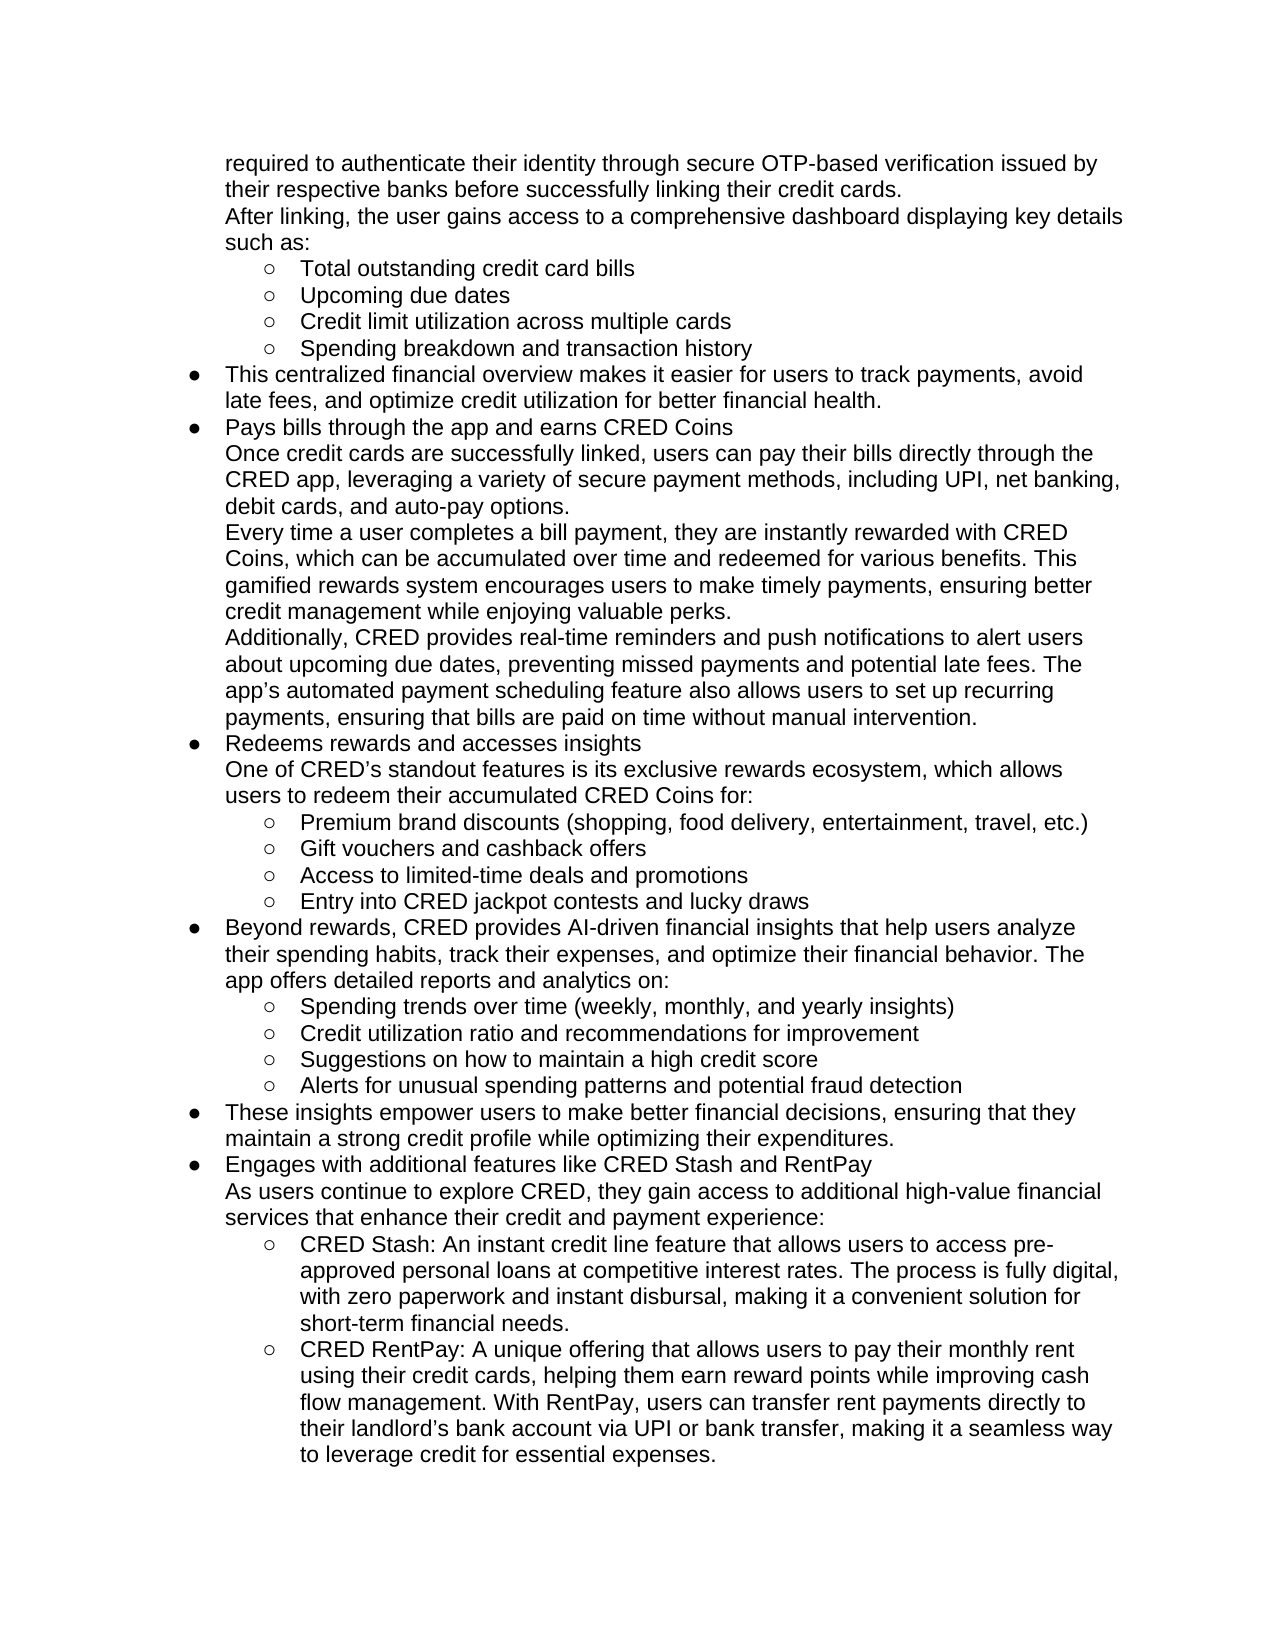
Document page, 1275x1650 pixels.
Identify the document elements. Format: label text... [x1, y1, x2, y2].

list Suggestions on how to maintain a high credit score [262, 1046, 1125, 1072]
list Credit utilization ratio and recommendations for improvement [262, 1020, 1125, 1046]
list Engages with additional features like CRED Stash and RentPay As users continue to explore CRED, they gain access to additional high-value financial services that enhance their credit and payment experience: [187, 1151, 1125, 1231]
list Redeems rewards and accesses insights One of CRED’s standout features is its exclusive rewards ecosystem, which allows users to redeem their accumulated CRED Coins for: [187, 730, 1125, 809]
list Spending trends over time (weekly, monthly, and yearly insights) [262, 993, 1125, 1020]
list Spending breakdown and transaction history [262, 334, 1125, 361]
list CRED Stash: An instant credit line feature that allows users to access pre-approved personal loans at competitive interest rates. The process is fully digital, with zero paperwork and instant disbursal, making it a convenient solution for short-term financial needs. [262, 1231, 1125, 1336]
list Credit limit utilization across multiple cards [262, 308, 1125, 334]
list Gift vouchers and cashback offers [262, 835, 1125, 862]
list Upcoming due dates [262, 282, 1125, 308]
list Entry into CRED jackpot contests and lucky draws [262, 888, 1125, 914]
list Premium brand discounts (shopping, food delivery, entertainment, travel, etc.) [262, 809, 1125, 835]
list Pays bills through the app and earns CRED Coins Once credit cards are successfully linked, users can pay their bills directly through the CRED app, leveraging a variety of secure payment methods, including UPI, net banking, debit cards, and auto-pay options. Every time a user completes a bill payment, they are instantly rewarded with CRED Coins, which can be accumulated over time and redeemed for various benefits. This gamified rewards system encourages users to make timely payments, ensuring better credit management while enjoying valuable perks. Additionally, CRED provides real-time reminders and push notifications to alert users about upcoming due dates, preventing missed payments and potential late fees. The app’s automated payment scheduling feature also allows users to set up recurring payments, ensuring that bills are paid on time without manual intervention. [187, 413, 1125, 730]
list CRED RentPay: A unique offering that allows users to pay their monthly rent using their credit cards, helping them earn reward points while improving cash flow management. With RentPay, users can transfer rent payments directly to their landlord’s bank account via UPI or bank transfer, making it a seamless way to leverage credit for essential expenses. [262, 1336, 1125, 1468]
list These insights empower users to make better financial decisions, ensuring that they maintain a strong credit profile while optimizing their expenditures. [187, 1099, 1125, 1151]
list Access to limited-time deals and promotions [262, 862, 1125, 888]
list This centralized financial overview makes it easier for users to track payments, avoid late fees, and optimize credit utilization for better financial health. [187, 361, 1125, 413]
list Beyond rewards, CRED provides AI-driven financial insights that help users analyze their spending habits, track their expenses, and optimize their financial behavior. The app offers detailed reports and analytics on: [187, 914, 1125, 993]
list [187, 150, 1125, 255]
list Total outstanding credit card bills [262, 255, 1125, 282]
list Alerts for unusual spending patterns and potential fraud detection [262, 1072, 1125, 1099]
